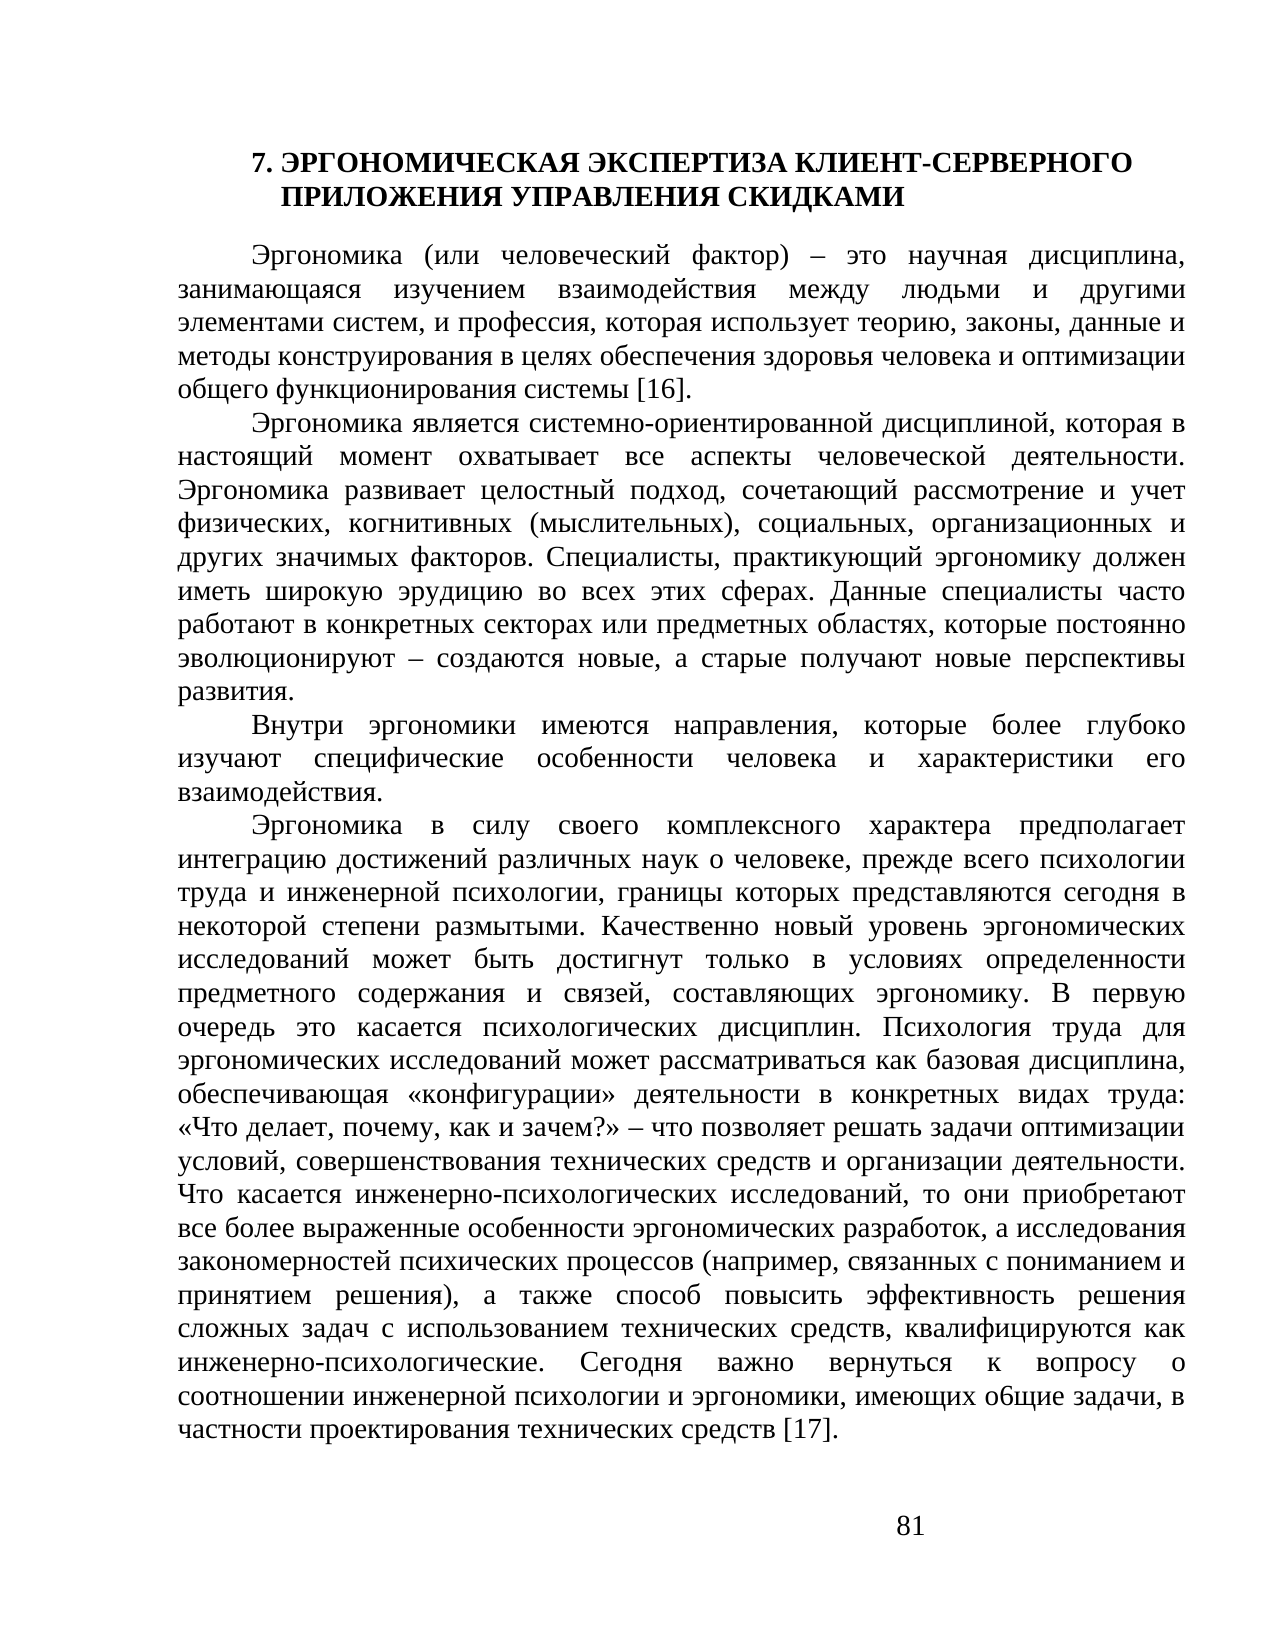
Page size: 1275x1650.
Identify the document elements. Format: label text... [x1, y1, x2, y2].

text Эргономика (или человеческий фактор) – это научная дисциплина, занимающаяся изучением взаимодействия между людьми и другими элементами систем, и профессия, которая использует теорию, законы, данные и методы конструирования в целях обеспечения здоровья человека и оптимизации общего функционирования системы [16]. [177, 237, 1186, 405]
text Внутри эргономики имеются направления, которые более глубоко изучают специфические особенности человека и характеристики его взаимодействия. [177, 707, 1186, 807]
text Эргономика в силу своего комплексного характера предполагает интеграцию достижений различных наук о человеке, прежде всего психологии труда и инженерной психологии, границы которых представляются сегодня в некоторой степени размытыми. Качественно новый уровень эргономических исследований может быть достигнут только в условиях определенности предметного содержания и связей, составляющих эргономику. В первую очередь это касается психологических дисциплин. Психология труда для эргономических исследований может рассматриваться как базовая дисциплина, обеспечивающая «конфигурации» деятельности в конкретных видах труда: «Что делает, почему, как и зачем?» – что позволяет решать задачи оптимизации условий, совершенствования технических средств и организации деятельности. Что касается инженерно-психологических исследований, то они приобретают все более выраженные особенности эргономических разработок, а исследования закономерностей психических процессов (например, связанных с пониманием и принятием решения), а также способ повысить эффективность решения сложных задач с использованием технических средств, квалифицируются как инженерно-психологические. Сегодня важно вернуться к вопросу о соотношении инженерной психологии и эргономики, имеющих о6щие задачи, в частности проектирования технических средств [17]. [177, 807, 1186, 1445]
text Эргономика является системно-ориентированной дисциплиной, которая в настоящий момент охватывает все аспекты человеческой деятельности. Эргономика развивает целостный подход, сочетающий рассмотрение и учет физических, когнитивных (мыслительных), социальных, организационных и других значимых факторов. Специалисты, практикующий эргономику должен иметь широкую эрудицию во всех этих сферах. Данные специалисты часто работают в конкретных секторах или предметных областях, которые постоянно эволюционируют – создаются новые, а старые получают новые перспективы развития. [177, 405, 1186, 707]
subtitle 7. Эргономическая экспертиза клиент-серверного приложения управления скидками [251, 145, 1186, 212]
